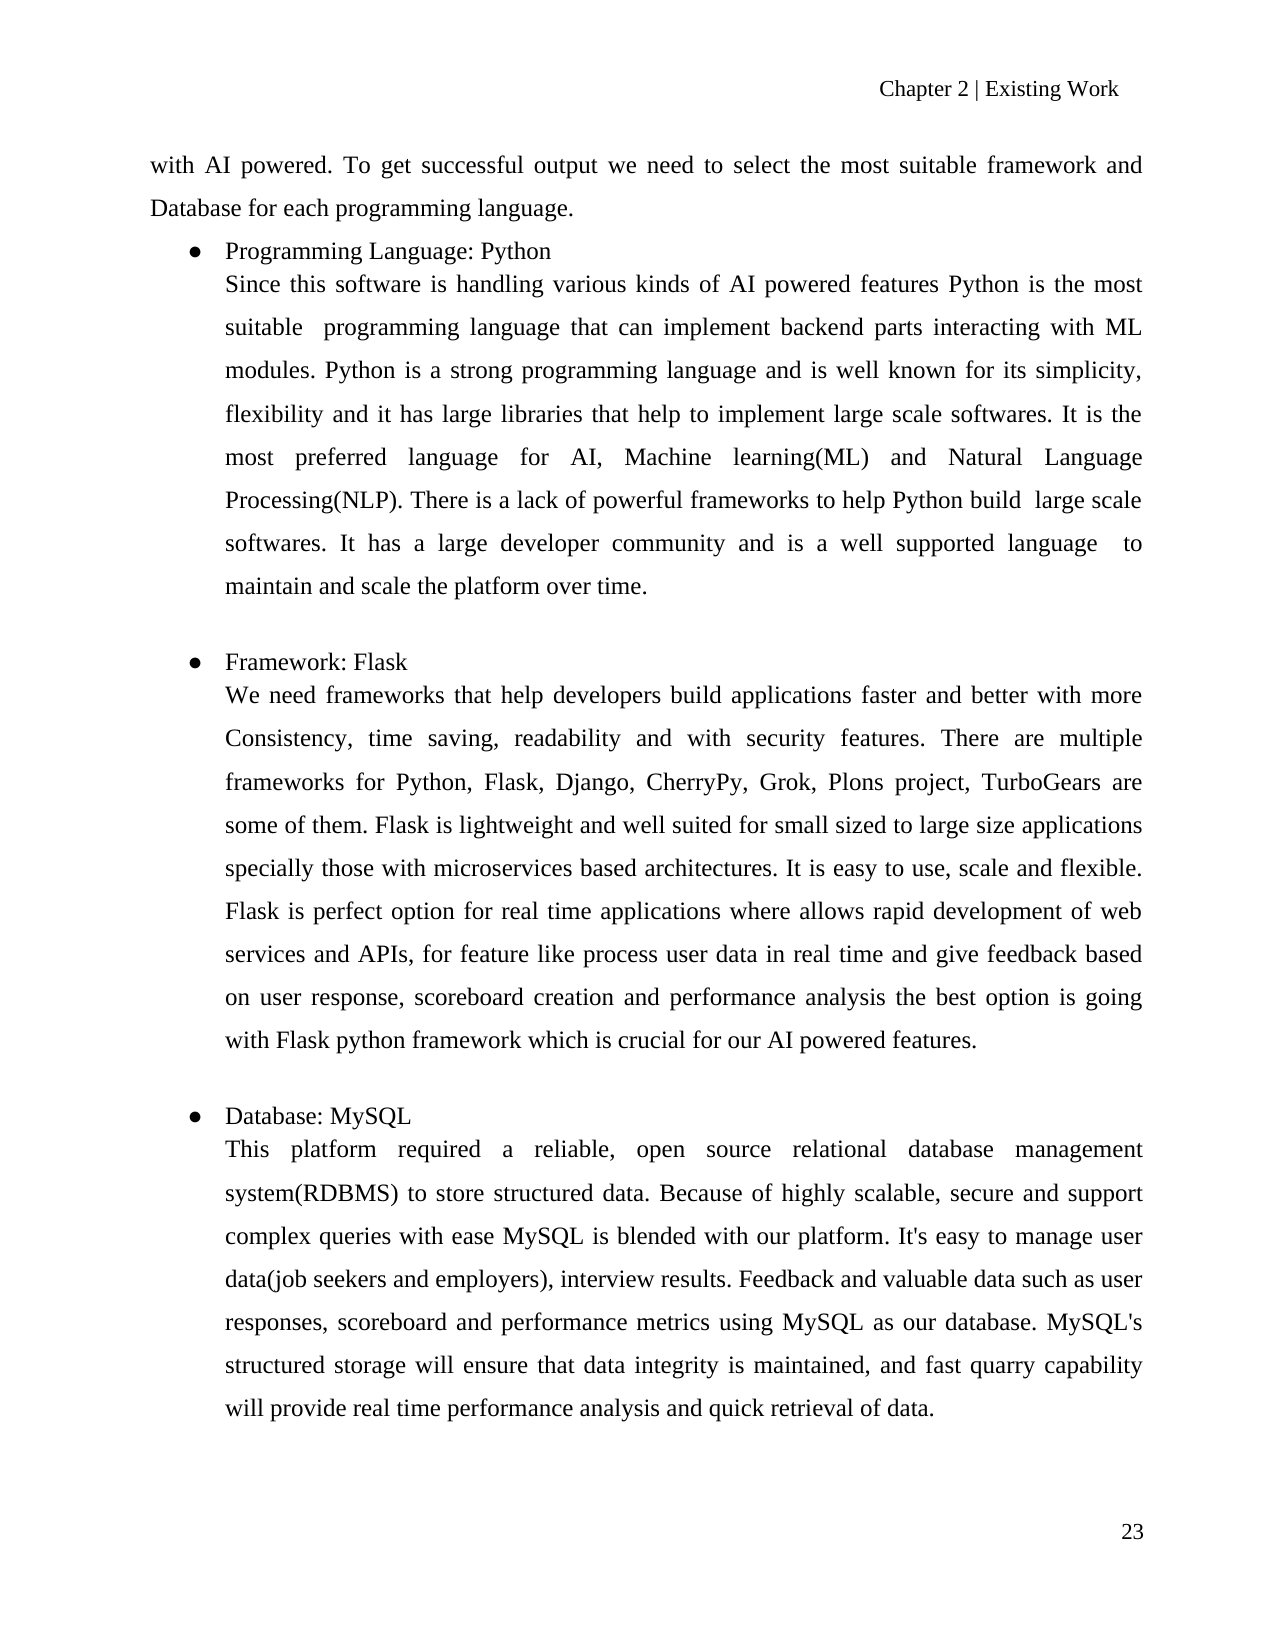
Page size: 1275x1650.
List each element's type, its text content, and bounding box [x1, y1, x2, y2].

text We need frameworks that help developers build applications faster and better with more Consistency, time saving, readability and with security features. There are multiple frameworks for Python, Flask, Django, CherryPy, Grok, Plons project, TurboGears are some of them. Flask is lightweight and well suited for small sized to large size applications specially those with microservices based architectures. It is easy to use, scale and flexible. Flask is perfect option for real time applications where allows rapid development of web services and APIs, for feature like process user data in real time and give feedback based on user response, scoreboard creation and performance analysis the best option is going with Flask python framework which is crucial for our AI powered features. [225, 680, 1144, 1054]
text This platform required a reliable, open source relational database management system(RDBMS) to store structured data. Because of highly scalable, secure and support complex queries with ease MySQL is blended with our platform. It's easy to manage user data(job seekers and employers), interview results. Feedback and valuable data such as user responses, scoreboard and performance metrics using MySQL as our database. MySQL's structured storage will ensure that data integrity is maintained, and fast quarry capability will provide real time performance analysis and quick retrieval of data. [225, 1134, 1144, 1422]
list Framework: Flask [187, 647, 1144, 676]
list Programming Language: Python [187, 236, 1144, 265]
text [150, 150, 1144, 222]
list Database: MySQL [187, 1101, 1144, 1130]
text Since this software is handling various kinds of AI powered features Python is the most suitable programming language that can implement backend parts interacting with ML modules. Python is a strong programming language and is well known for its simplicity, flexibility and it has large libraries that help to implement large scale softwares. It is the most preferred language for AI, Machine learning(ML) and Natural Language Processing(NLP). There is a lack of powerful frameworks to help Python build large scale softwares. It has a large developer community and is a well supported language to maintain and scale the platform over time. [225, 269, 1144, 600]
